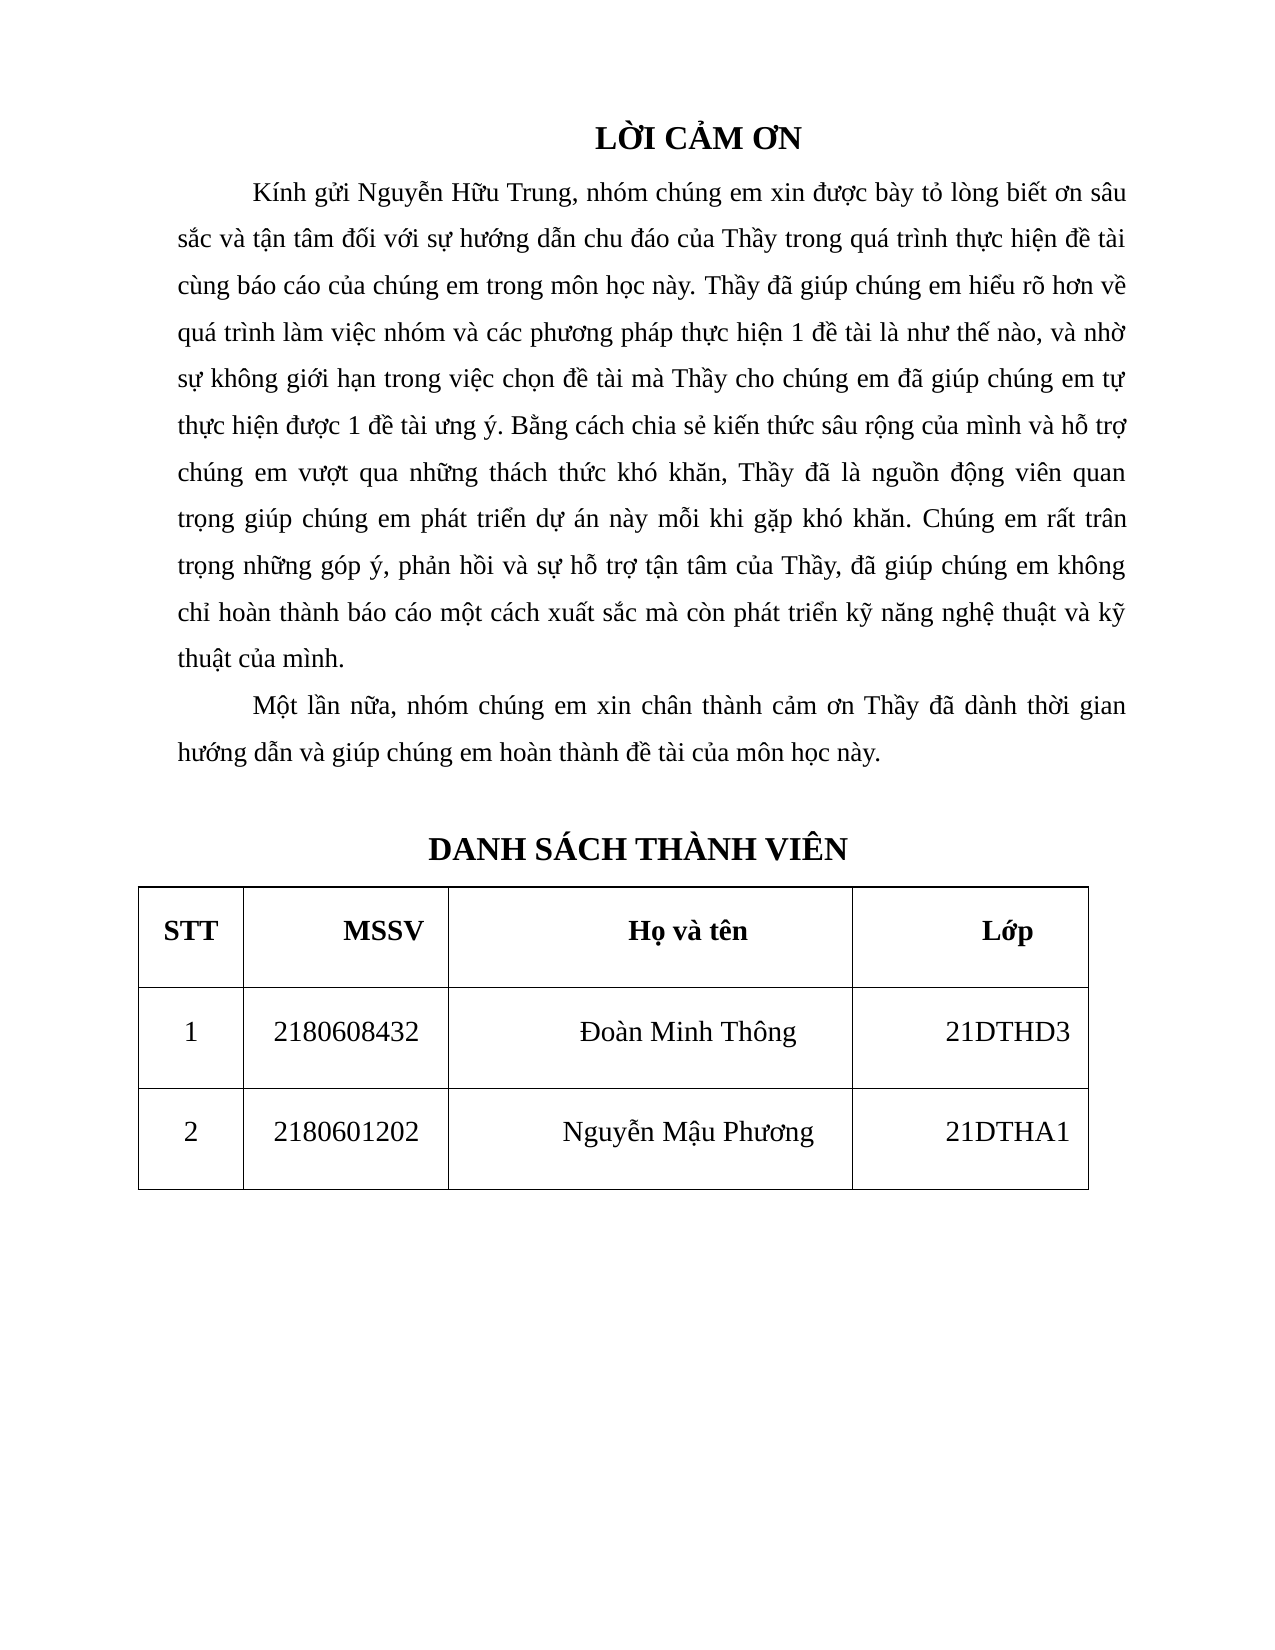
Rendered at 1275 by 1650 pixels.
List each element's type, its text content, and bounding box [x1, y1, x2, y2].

table_cell 21DTHA1 [853, 1089, 1088, 1189]
table_cell 21DTHD3 [853, 988, 1088, 1088]
table_header STT [139, 888, 243, 987]
table_header Lớp [853, 888, 1088, 987]
text DANH SÁCH THÀNH VIÊN [177, 829, 1127, 867]
text LỜI CẢM ƠN [177, 118, 1127, 156]
text Kính gửi Nguyễn Hữu Trung, nhóm chúng em xin được bày tỏ lòng biết ơn sâu sắc và tận tâm đối với sự hướng dẫn chu đáo của Thầy trong quá trình thực hiện đề tài cùng báo cáo của chúng em trong môn học này. Thầy đã giúp chúng em hiểu rõ hơn về quá trình làm việc nhóm và các phương pháp thực hiện 1 đề tài là như thế nào, và nhờ sự không giới hạn trong việc chọn đề tài mà Thầy cho chúng em đã giúp chúng em tự thực hiện được 1 đề tài ưng ý. Bằng cách chia sẻ kiến thức sâu rộng của mình và hỗ trợ chúng em vượt qua những thách thức khó khăn, Thầy đã là nguồn động viên quan trọng giúp chúng em phát triển dự án này mỗi khi gặp khó khăn. Chúng em rất trân trọng những góp ý, phản hồi và sự hỗ trợ tận tâm của Thầy, đã giúp chúng em không chỉ hoàn thành báo cáo một cách xuất sắc mà còn phát triển kỹ năng nghệ thuật và kỹ thuật của mình. [177, 176, 1127, 673]
table_cell 2 [139, 1089, 243, 1189]
table_header Họ và tên [449, 888, 852, 987]
table_cell 1 [139, 988, 243, 1088]
table_cell Nguyễn Mậu Phương [449, 1089, 852, 1189]
table_cell 2180601202 [244, 1089, 448, 1189]
table_header MSSV [244, 888, 448, 987]
table_cell Đoàn Minh Thông [449, 988, 852, 1088]
table_cell 2180608432 [244, 988, 448, 1088]
text Một lần nữa, nhóm chúng em xin chân thành cảm ơn Thầy đã dành thời gian hướng dẫn và giúp chúng em hoàn thành đề tài của môn học này. [177, 689, 1127, 767]
